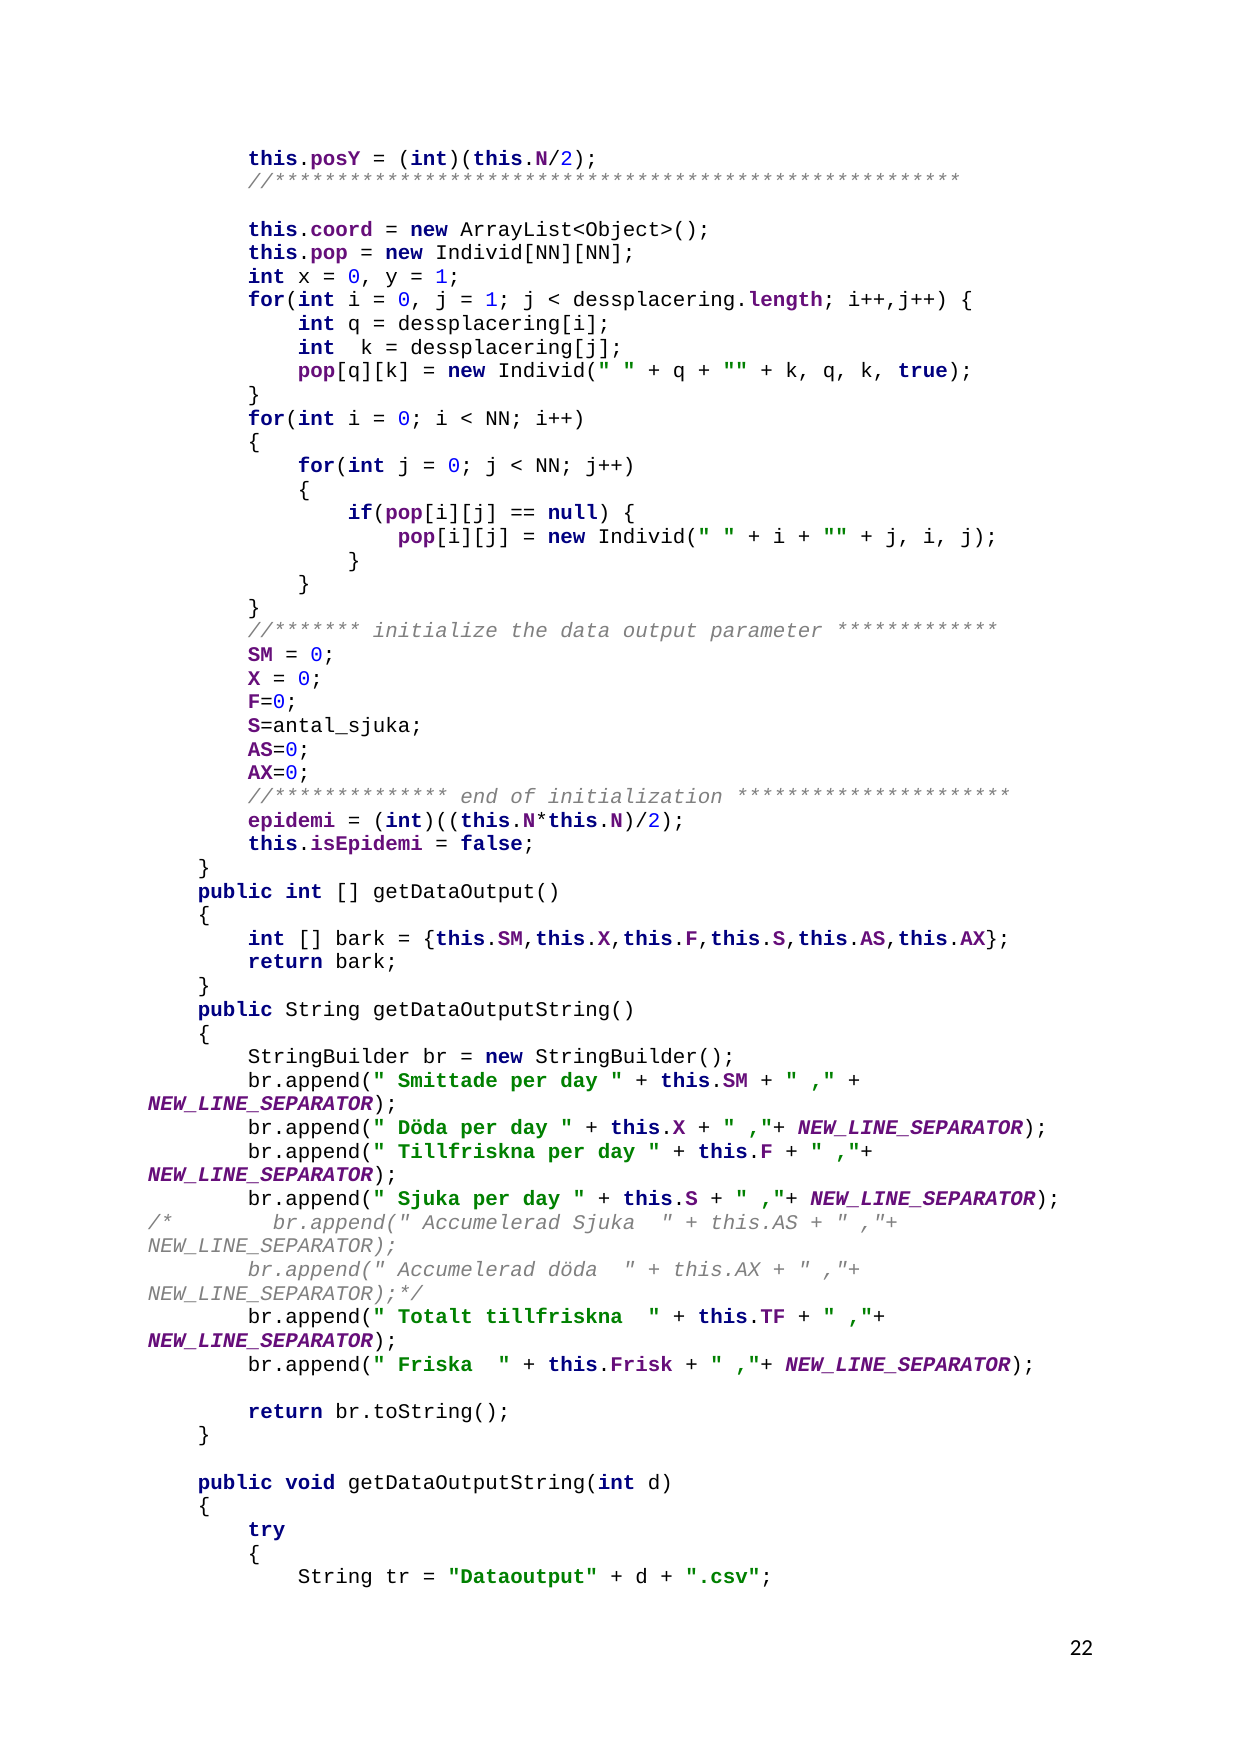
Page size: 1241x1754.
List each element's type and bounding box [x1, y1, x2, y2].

text [148, 148, 1093, 1590]
